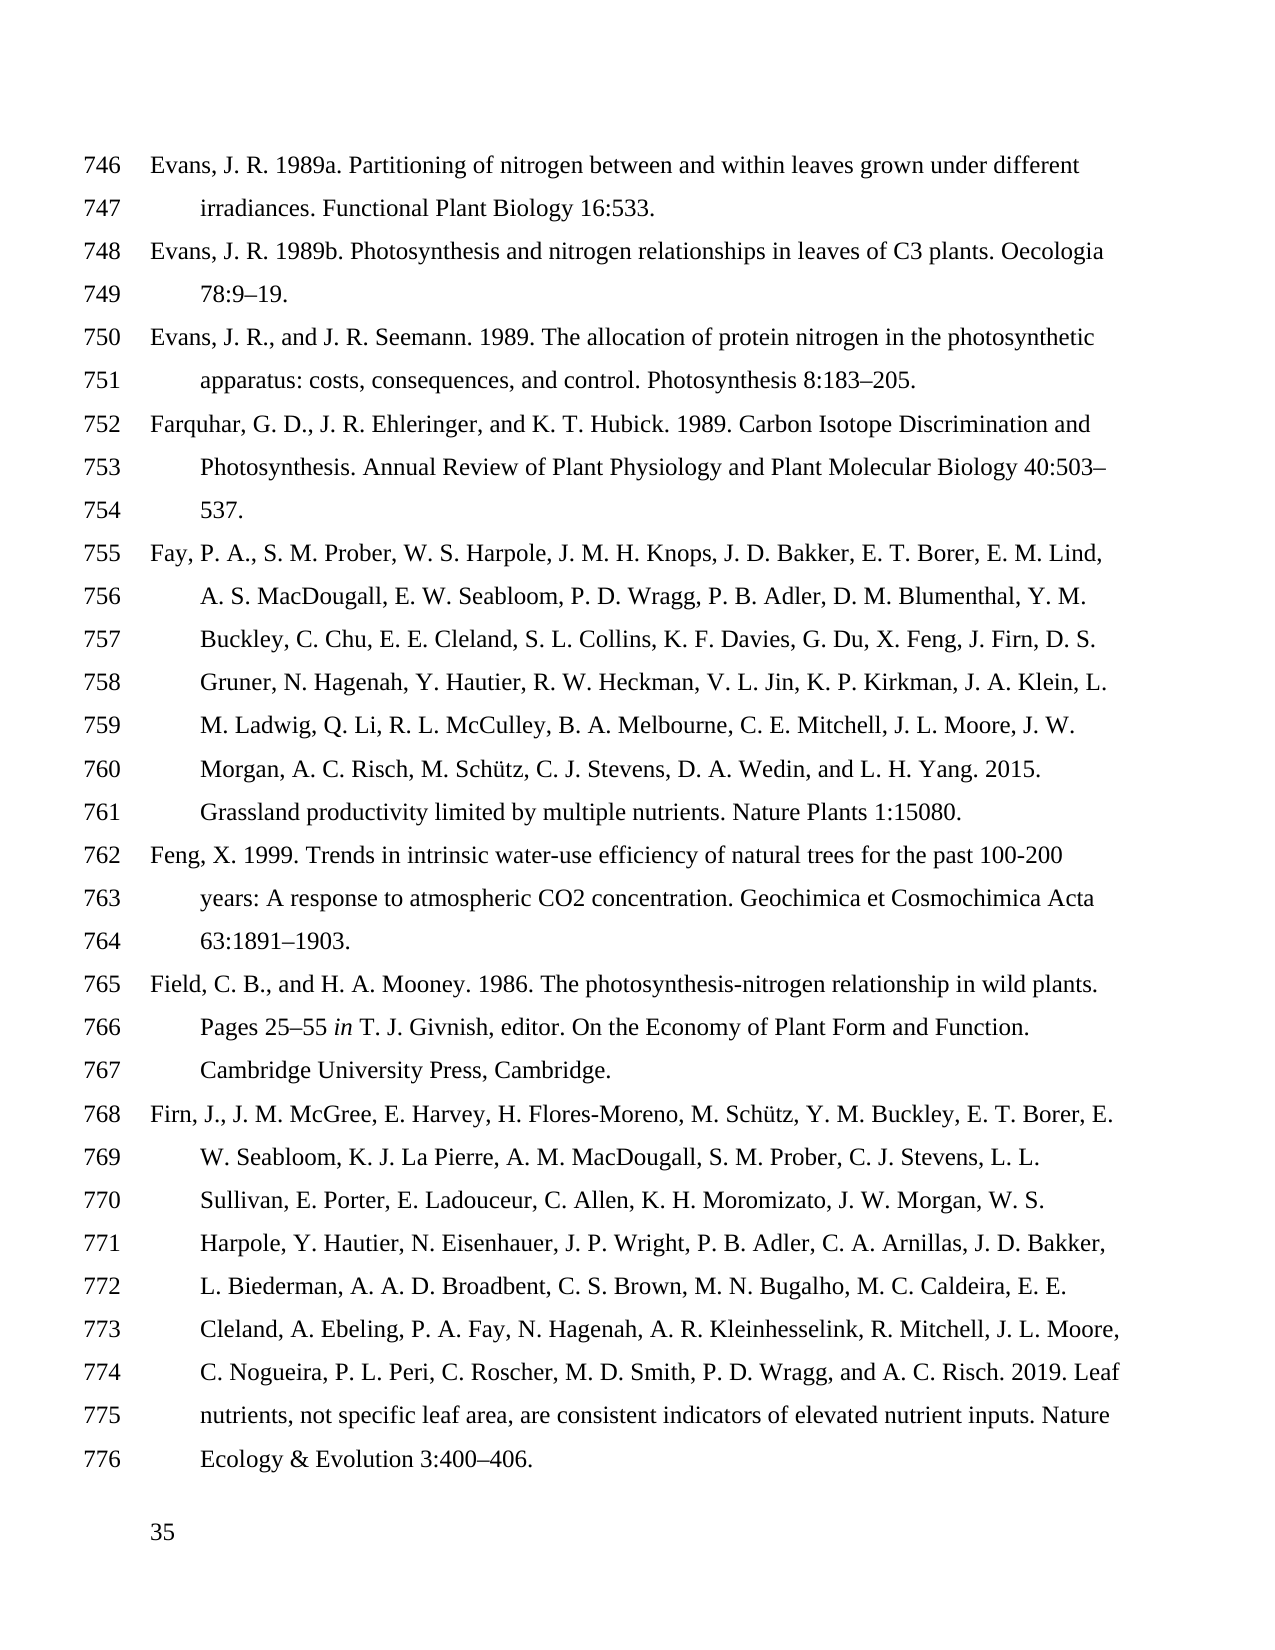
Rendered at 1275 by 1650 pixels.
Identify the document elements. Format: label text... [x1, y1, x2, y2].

text Firn, J., J. M. McGree, E. Harvey, H. Flores-Moreno, M. Schütz, Y. M. Buckley, E. T. Borer, E. W. Seabloom, K. J. La Pierre, A. M. MacDougall, S. M. Prober, C. J. Stevens, L. L. Sullivan, E. Porter, E. Ladouceur, C. Allen, K. H. Moromizato, J. W. Morgan, W. S. Harpole, Y. Hautier, N. Eisenhauer, J. P. Wright, P. B. Adler, C. A. Arnillas, J. D. Bakker, L. Biederman, A. A. D. Broadbent, C. S. Brown, M. N. Bugalho, M. C. Caldeira, E. E. Cleland, A. Ebeling, P. A. Fay, N. Hagenah, A. R. Kleinhesselink, R. Mitchell, J. L. Moore, C. Nogueira, P. L. Peri, C. Roscher, M. D. Smith, P. D. Wragg, and A. C. Risch. 2019. Leaf nutrients, not specific leaf area, are consistent indicators of elevated nutrient inputs. Nature Ecology & Evolution 3:400–406. [150, 1099, 1125, 1472]
text Feng, X. 1999. Trends in intrinsic water-use efficiency of natural trees for the past 100-200 years: A response to atmospheric CO2 concentration. Geochimica et Cosmochimica Acta 63:1891–1903. [150, 840, 1125, 955]
text Evans, J. R., and J. R. Seemann. 1989. The allocation of protein nitrogen in the photosynthetic apparatus: costs, consequences, and control. Photosynthesis 8:183–205. [150, 322, 1125, 394]
text Evans, J. R. 1989b. Photosynthesis and nitrogen relationships in leaves of C3 plants. Oecologia 78:9–19. [150, 236, 1125, 308]
text Evans, J. R. 1989a. Partitioning of nitrogen between and within leaves grown under different irradiances. Functional Plant Biology 16:533. [150, 150, 1125, 222]
text Farquhar, G. D., J. R. Ehleringer, and K. T. Hubick. 1989. Carbon Isotope Discrimination and Photosynthesis. Annual Review of Plant Physiology and Plant Molecular Biology 40:503–537. [150, 409, 1125, 524]
text Fay, P. A., S. M. Prober, W. S. Harpole, J. M. H. Knops, J. D. Bakker, E. T. Borer, E. M. Lind, A. S. MacDougall, E. W. Seabloom, P. D. Wragg, P. B. Adler, D. M. Blumenthal, Y. M. Buckley, C. Chu, E. E. Cleland, S. L. Collins, K. F. Davies, G. Du, X. Feng, J. Firn, D. S. Gruner, N. Hagenah, Y. Hautier, R. W. Heckman, V. L. Jin, K. P. Kirkman, J. A. Klein, L. M. Ladwig, Q. Li, R. L. McCulley, B. A. Melbourne, C. E. Mitchell, J. L. Moore, J. W. Morgan, A. C. Risch, M. Schütz, C. J. Stevens, D. A. Wedin, and L. H. Yang. 2015. Grassland productivity limited by multiple nutrients. Nature Plants 1:15080. [150, 538, 1125, 826]
text Field, C. B., and H. A. Mooney. 1986. The photosynthesis-nitrogen relationship in wild plants. Pages 25–55 in T. J. Givnish, editor. On the Economy of Plant Form and Function. Cambridge University Press, Cambridge. [150, 969, 1125, 1084]
